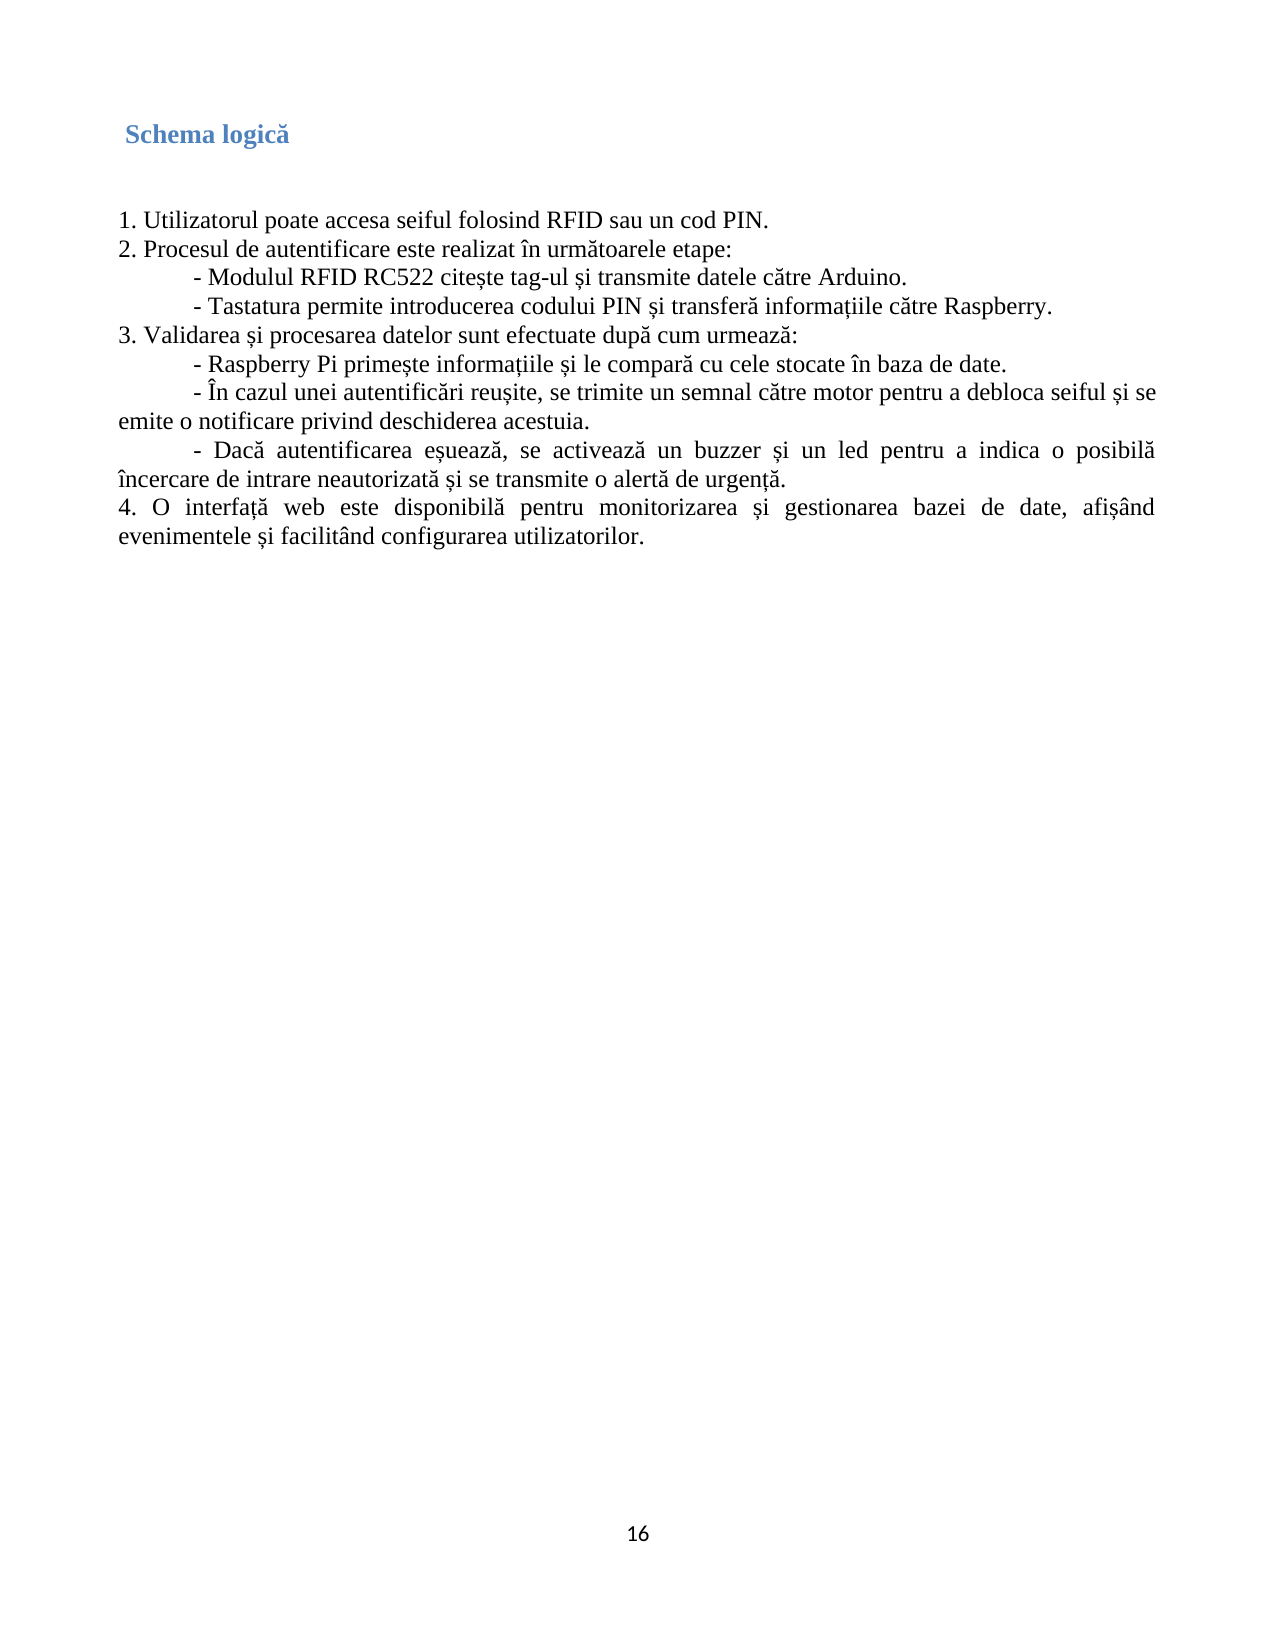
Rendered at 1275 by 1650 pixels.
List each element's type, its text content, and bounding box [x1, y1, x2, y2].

text 4. O interfață web este disponibilă pentru monitorizarea și gestionarea bazei de date, afișând evenimentele și facilitând configurarea utilizatorilor. [118, 492, 1157, 550]
text - Dacă autentificarea eșuează, se activează un buzzer și un led pentru a indica o posibilă încercare de intrare neautorizată și se transmite o alertă de urgență. [118, 435, 1157, 492]
subtitle Schema logică [118, 118, 1157, 149]
text 1. Utilizatorul poate accesa seiful folosind RFID sau un cod PIN. [118, 205, 1157, 234]
text - Modulul RFID RC522 citește tag-ul și transmite datele către Arduino. [118, 262, 1157, 291]
text 3. Validarea și procesarea datelor sunt efectuate după cum urmează: [118, 320, 1157, 349]
text - Raspberry Pi primește informațiile și le compară cu cele stocate în baza de date. [118, 349, 1157, 377]
text 2. Procesul de autentificare este realizat în următoarele etape: [118, 234, 1157, 262]
text - În cazul unei autentificări reușite, se trimite un semnal către motor pentru a debloca seiful și se emite o notificare privind deschiderea acestuia. [118, 377, 1157, 435]
text - Tastatura permite introducerea codului PIN și transferă informațiile către Raspberry. [118, 291, 1157, 320]
